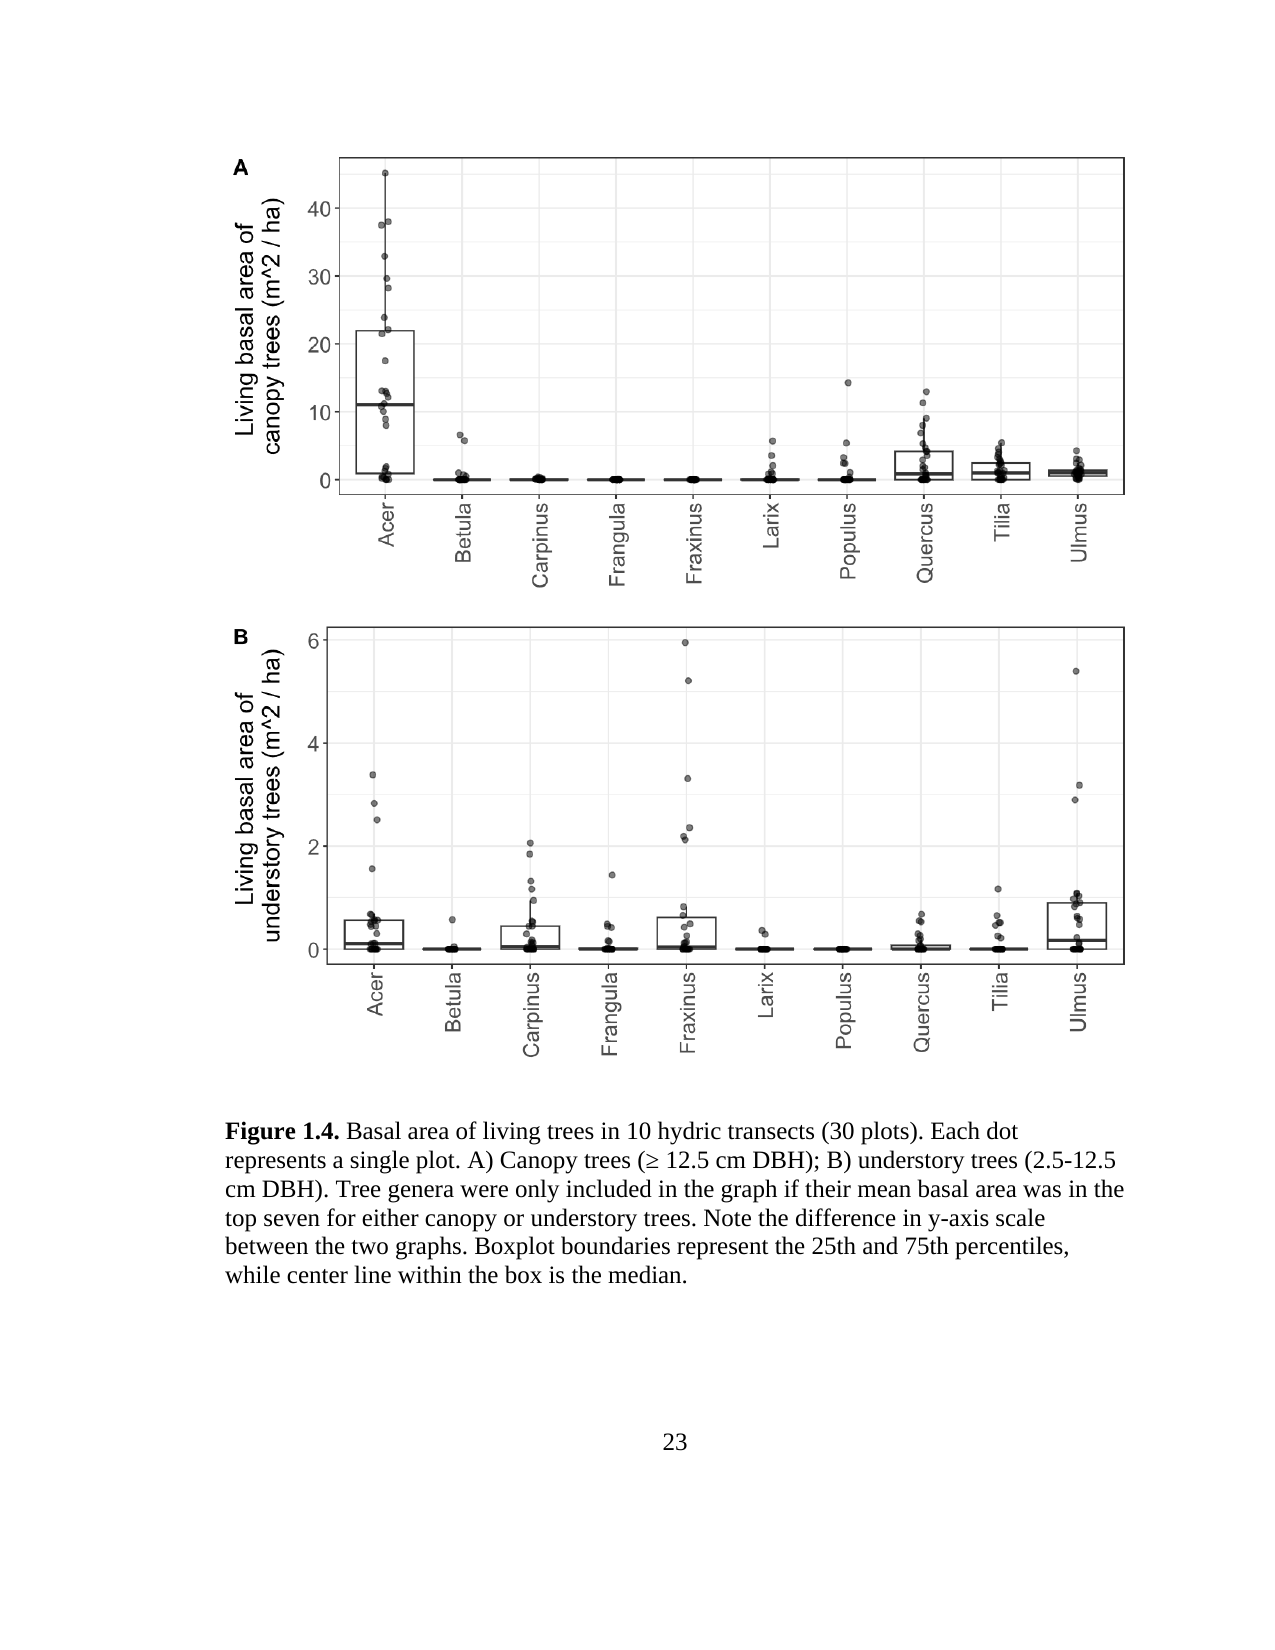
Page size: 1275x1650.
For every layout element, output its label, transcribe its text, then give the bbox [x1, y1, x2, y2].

text Figure 1.4. Basal area of living trees in 10 hydric transects (30 plots). Each dot represents a single plot. A) Canopy trees (≥ 12.5 cm DBH); B) understory trees (2.5-12.5 cm DBH). Tree genera were only included in the graph if their mean basal area was in the top seven for either canopy or understory trees. Note the difference in y-axis scale between the two graphs. Boxplot boundaries represent the 25th and 75th percentiles, while center line within the box is the median. [225, 1116, 1125, 1289]
picture [225, 150, 1132, 1088]
